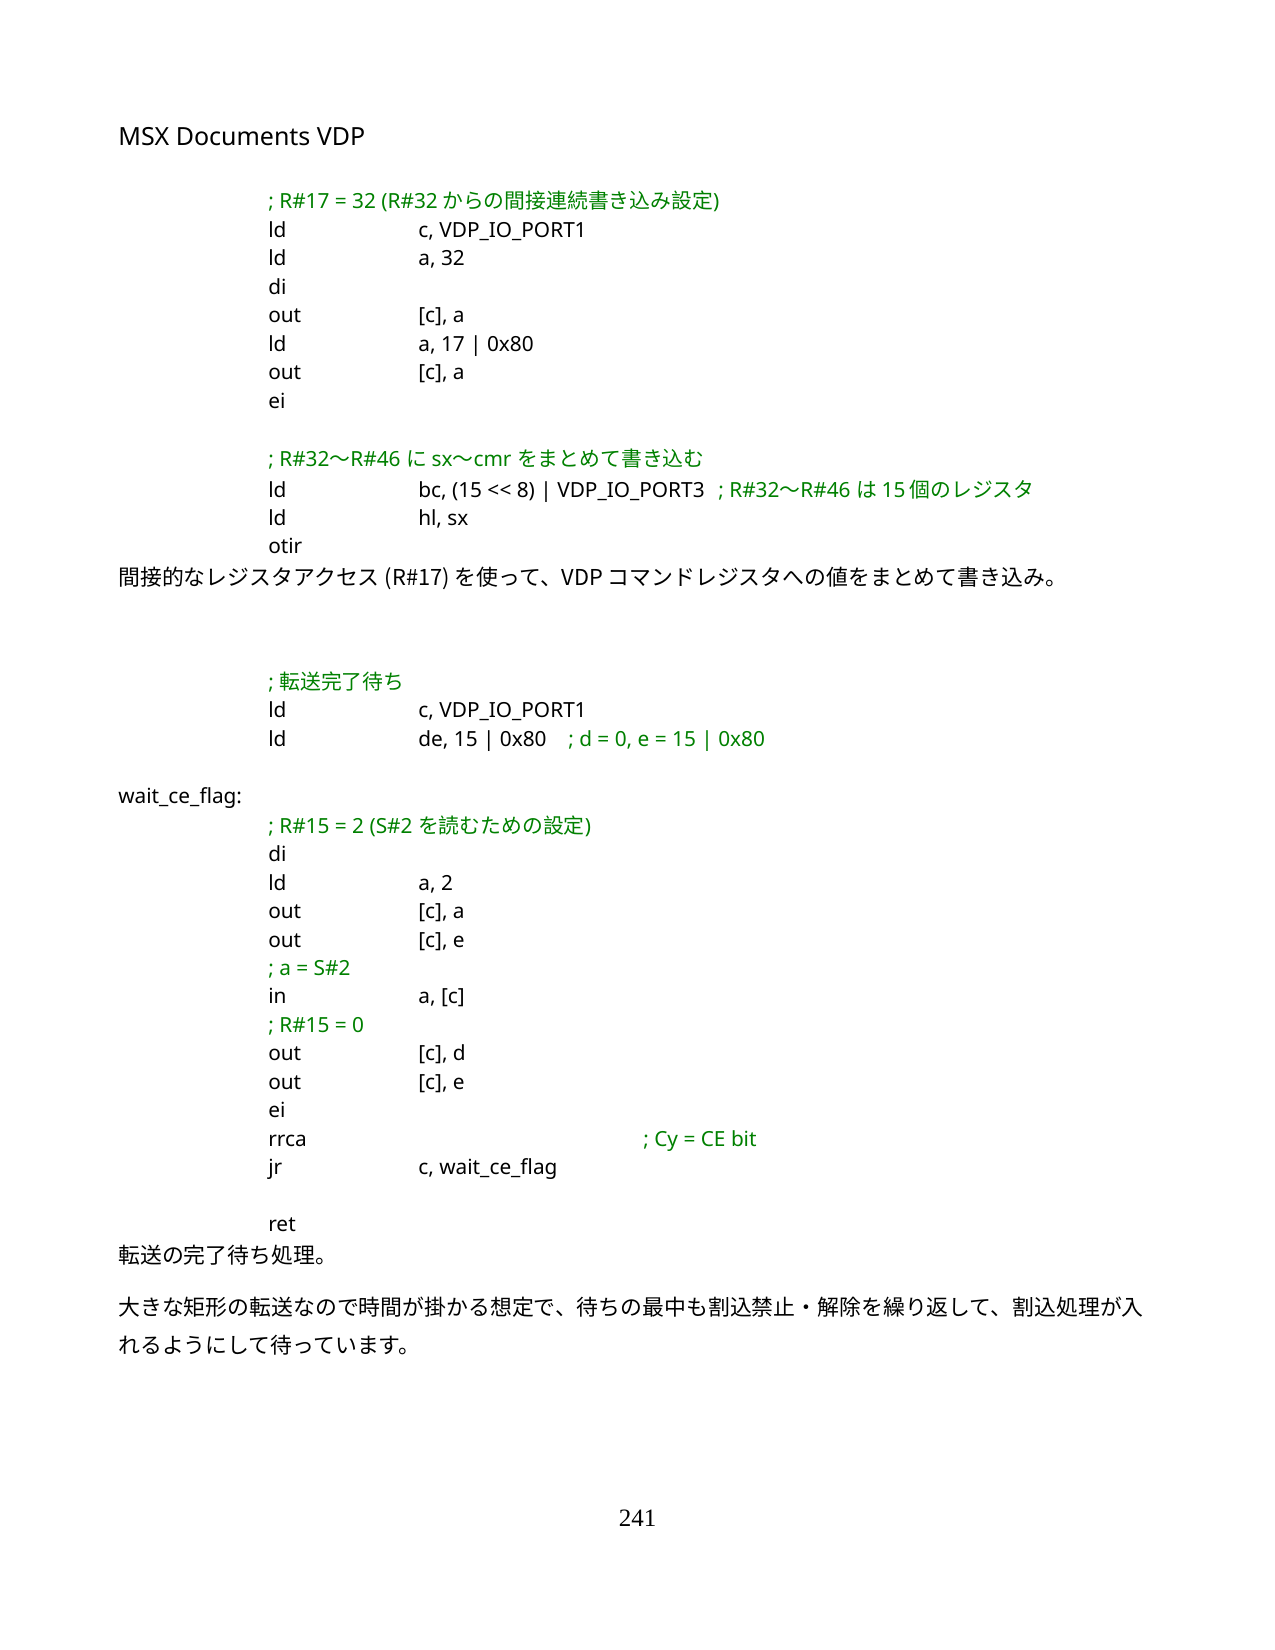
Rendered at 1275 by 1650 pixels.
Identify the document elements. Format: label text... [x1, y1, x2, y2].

text 間接的なレジスタアクセス (R#17) を使って、VDPコマンドレジスタへの値をまとめて書き込み。 [118, 560, 1157, 592]
table_header ; 転送完了待ち ld c, VDP_IO_PORT1 ld de, 15 | 0x80 ; d = 0, e = 15 | 0x80 wait_ce_flag: ; R#15 = 2 (S#2 を読むための設定) di ld a, 2 out [c], a out [c], e ; a = S#2 in a, [c] ; R#15 = 0 out [c], d out [c], e ei rrca ; Cy = CE bit jr c, wait_ce_flag ret [118, 665, 1157, 1238]
text 転送の完了待ち処理。 [118, 1238, 1157, 1269]
text 大きな矩形の転送なので時間が掛かる想定で、待ちの最中も割込禁止・解除を繰り返して、割込処理が入れるようにして待っています。 [118, 1290, 1157, 1360]
table_header ; R#17 = 32 (R#32からの間接連続書き込み設定) ld c, VDP_IO_PORT1 ld a, 32 di out [c], a ld a, 17 | 0x80 out [c], a ei ; R#32～R#46 に sx～cmr をまとめて書き込む ld bc, (15 << 8) | VDP_IO_PORT3 ; R#32～R#46 は 15個のレジスタ ld hl, sx otir [118, 185, 1157, 560]
